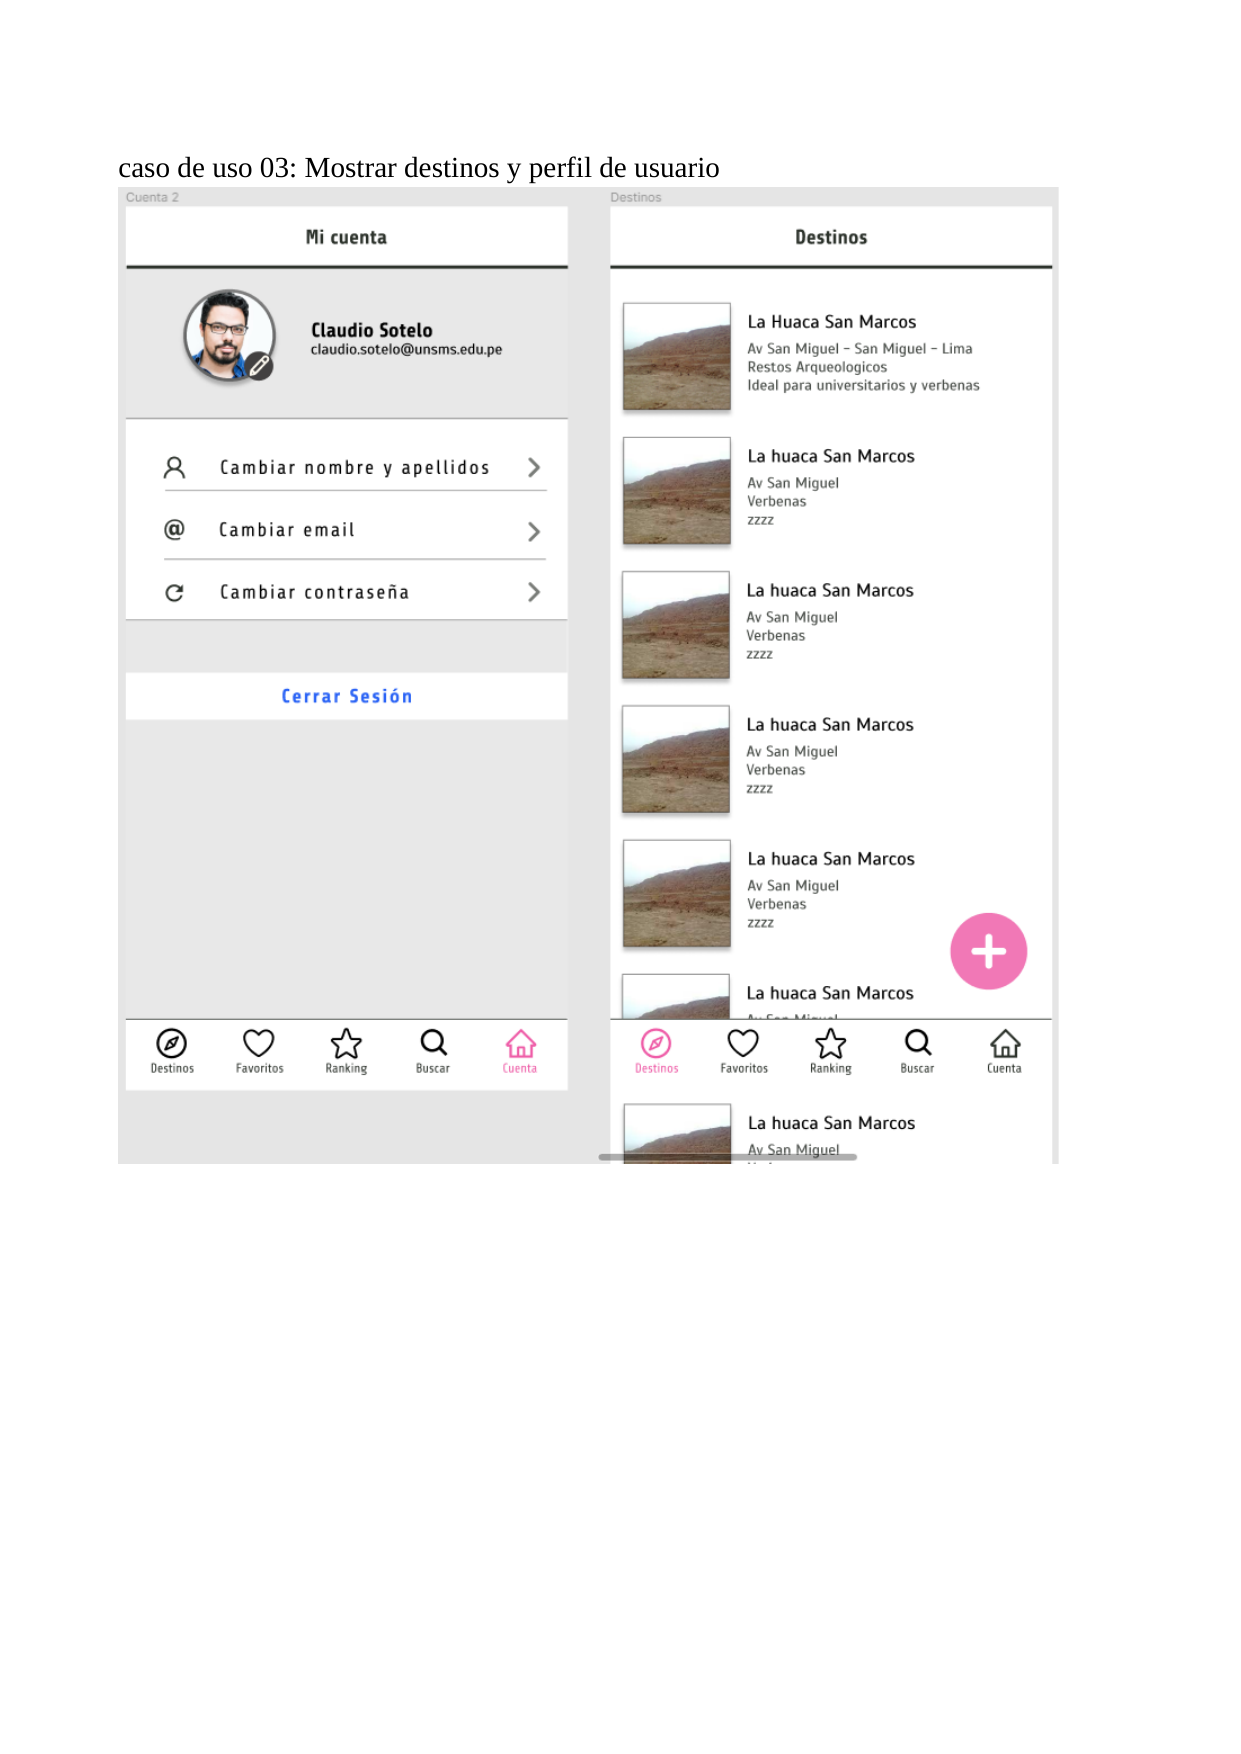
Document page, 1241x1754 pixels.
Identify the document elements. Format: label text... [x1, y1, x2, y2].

picture [118, 187, 1059, 1164]
